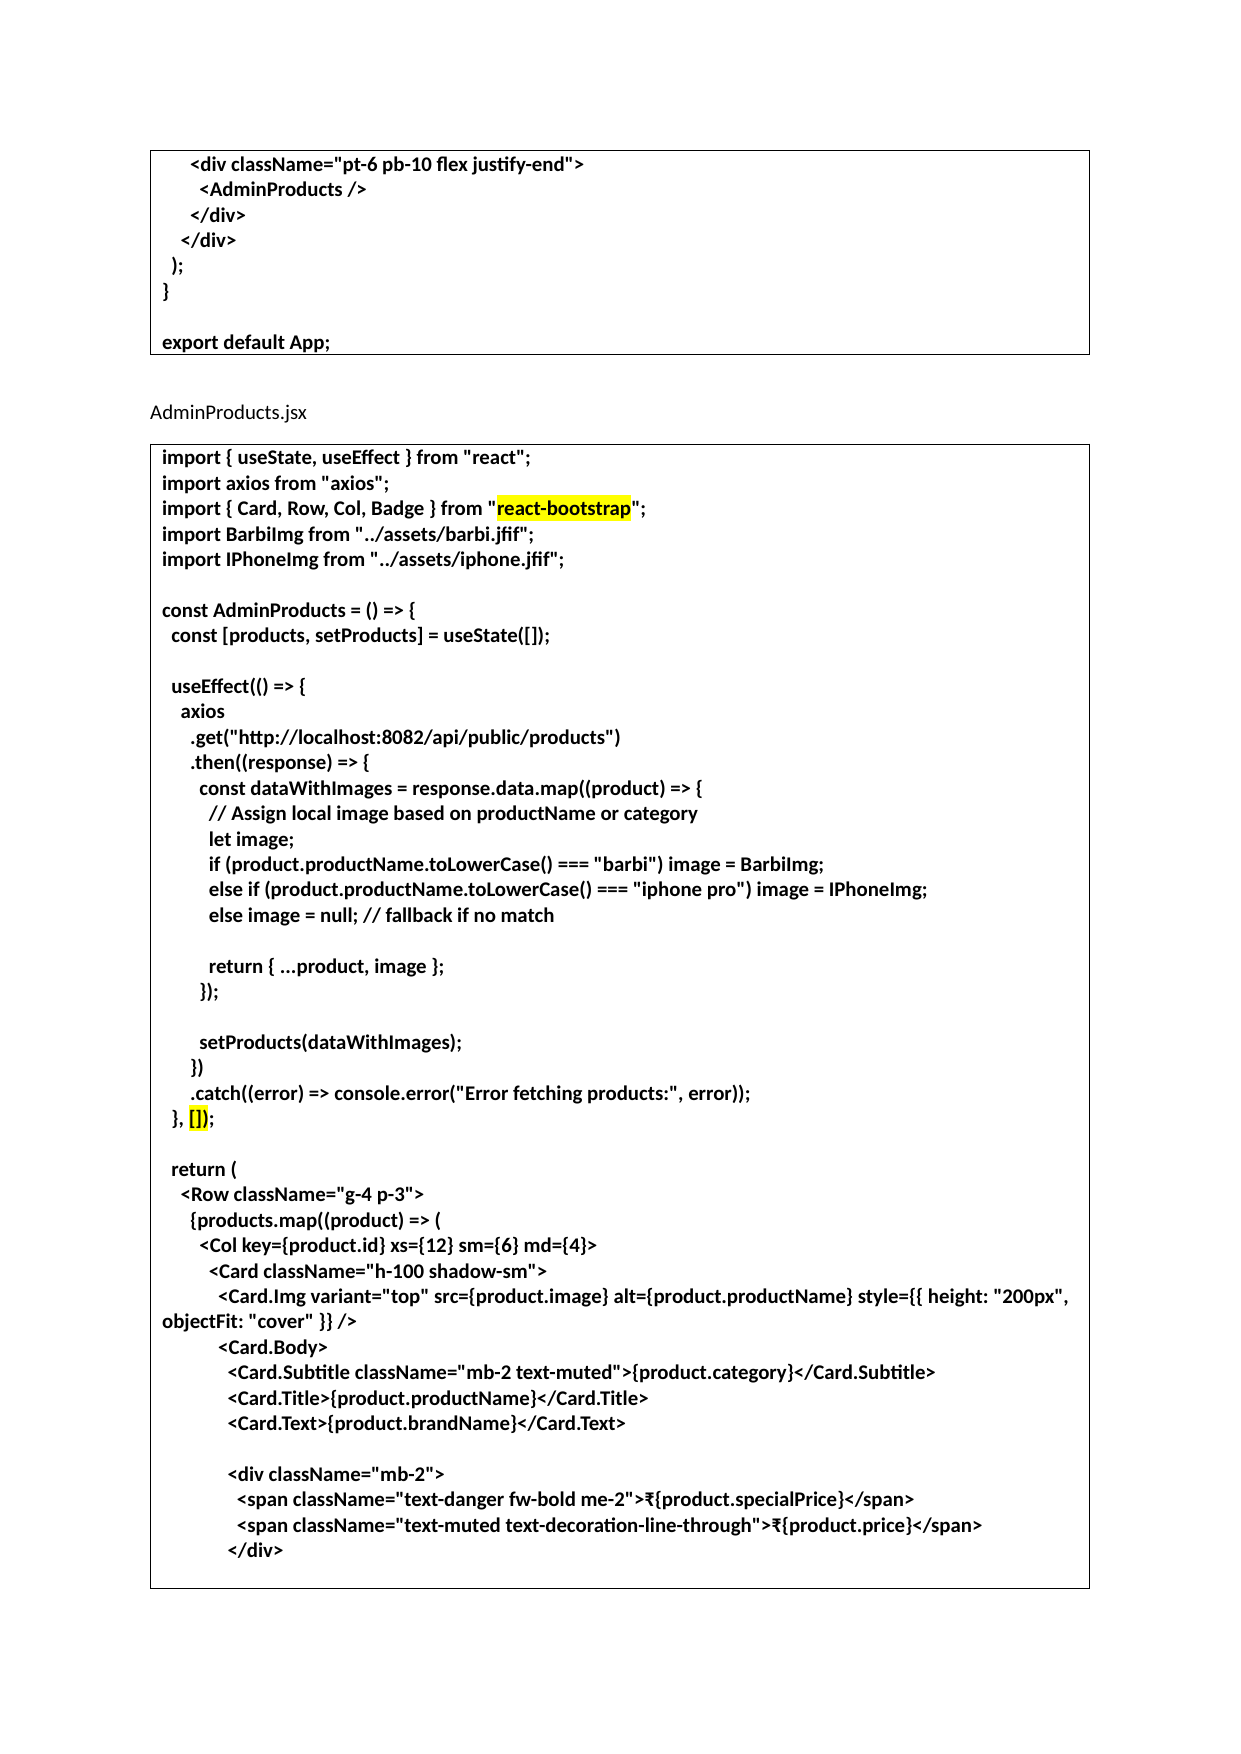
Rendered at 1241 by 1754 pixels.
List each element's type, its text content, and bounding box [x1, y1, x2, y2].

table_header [151, 151, 1089, 354]
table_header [151, 445, 1089, 1588]
text AdminProducts.jsx [150, 399, 1090, 425]
